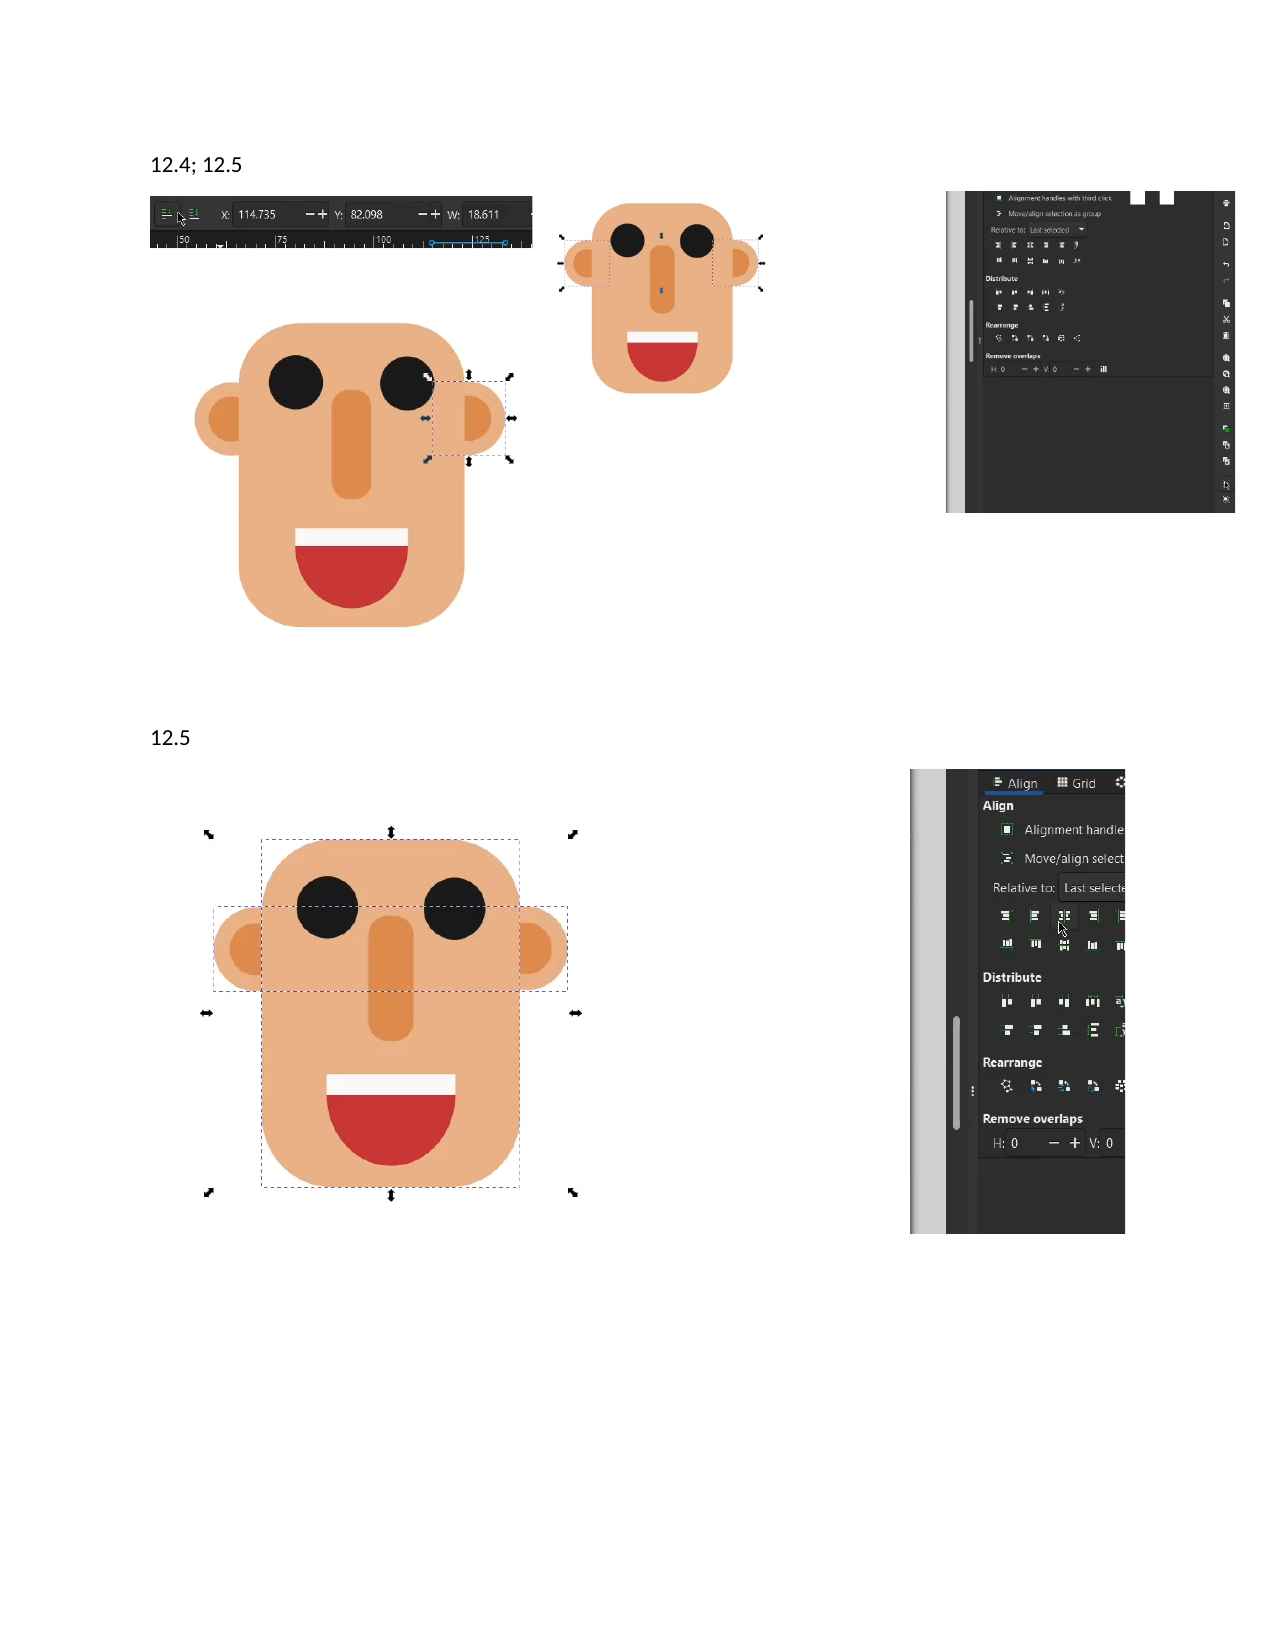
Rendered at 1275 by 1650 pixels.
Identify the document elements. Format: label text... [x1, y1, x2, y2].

picture [150, 196, 533, 642]
text 12.5 [150, 723, 1125, 751]
picture [150, 769, 1125, 1234]
picture [541, 191, 1236, 513]
text 12.4; 12.5 [150, 150, 1125, 178]
